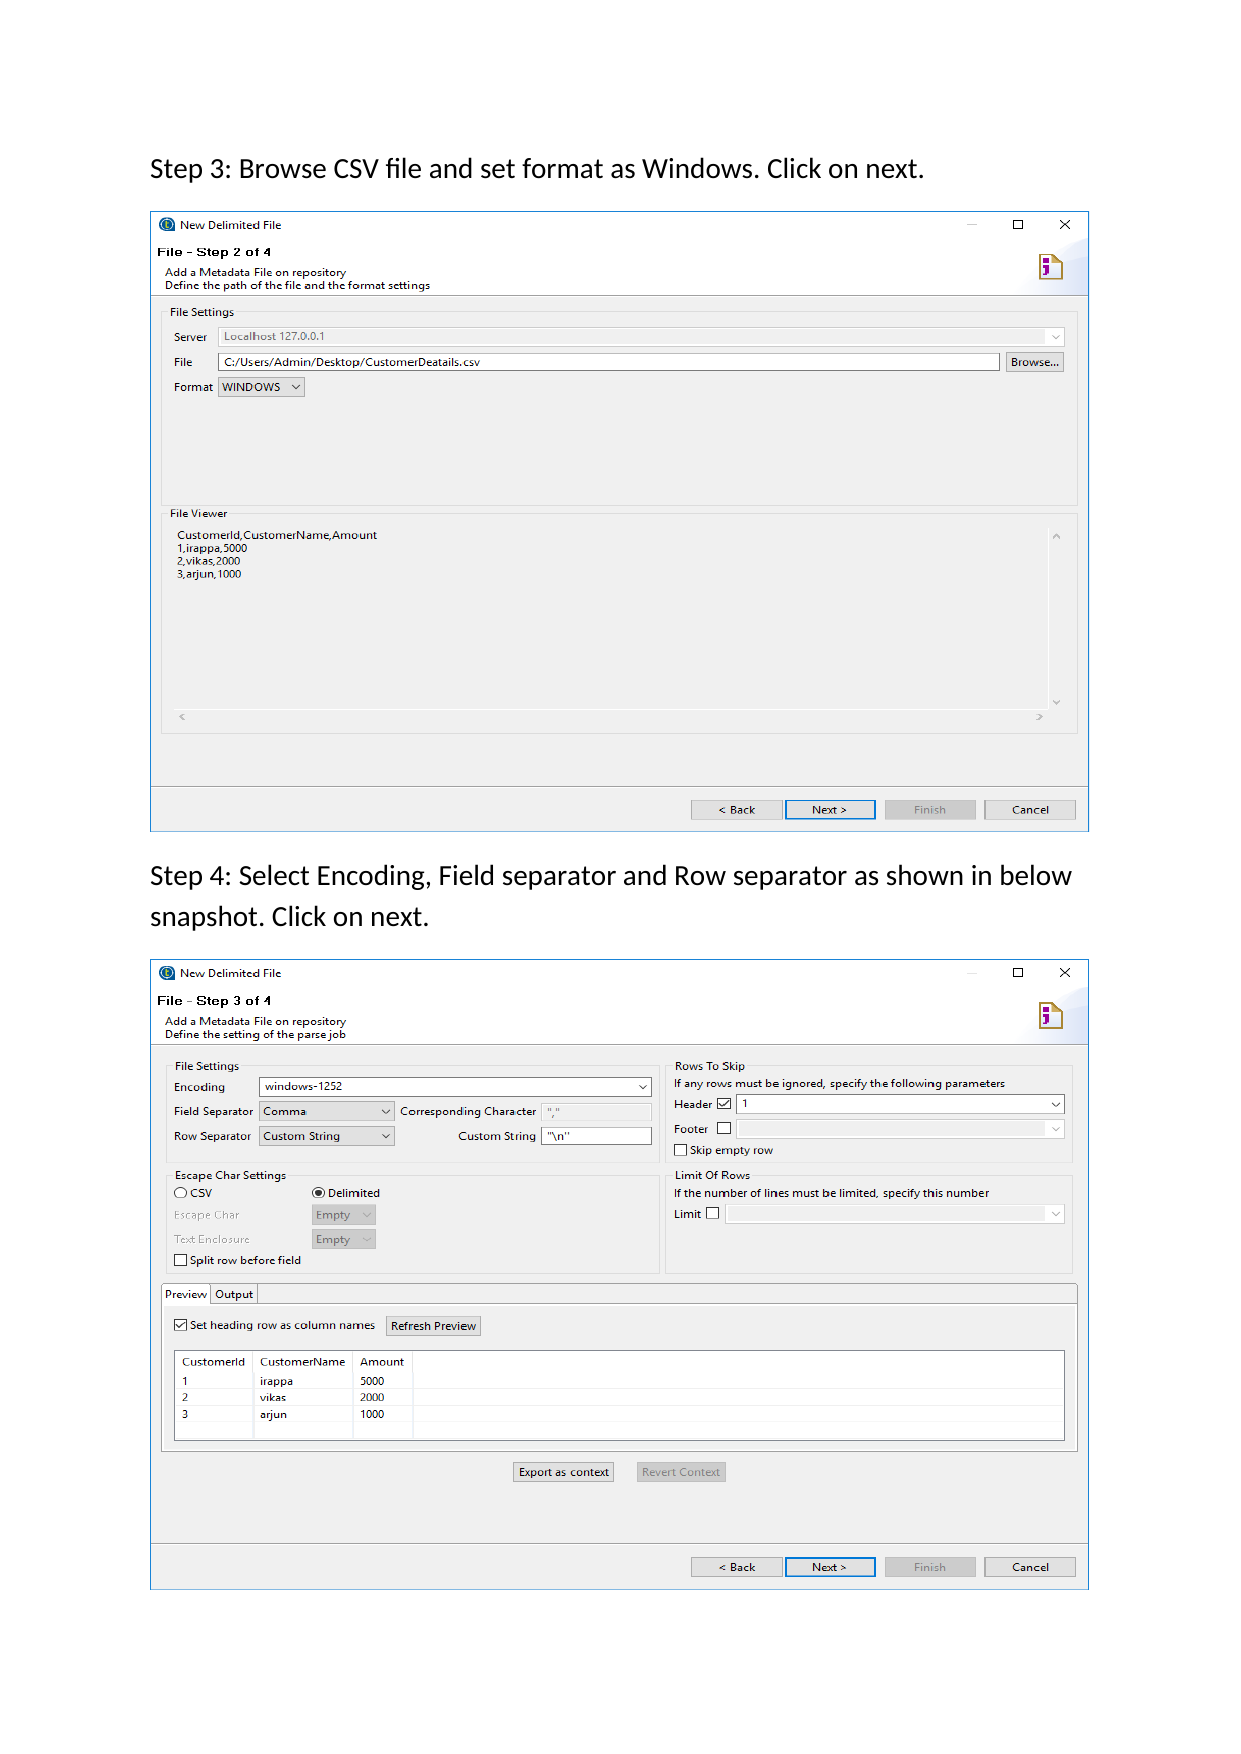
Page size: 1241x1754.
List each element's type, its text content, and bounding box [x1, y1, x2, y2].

text Step 4: Select Encoding, Field separator and Row separator as shown in below snapshot. Click on next. [150, 857, 1090, 934]
text Step 3: Browse CSV file and set format as Windows. Click on next. [150, 150, 1090, 186]
picture [150, 211, 1090, 832]
picture [150, 959, 1089, 1590]
